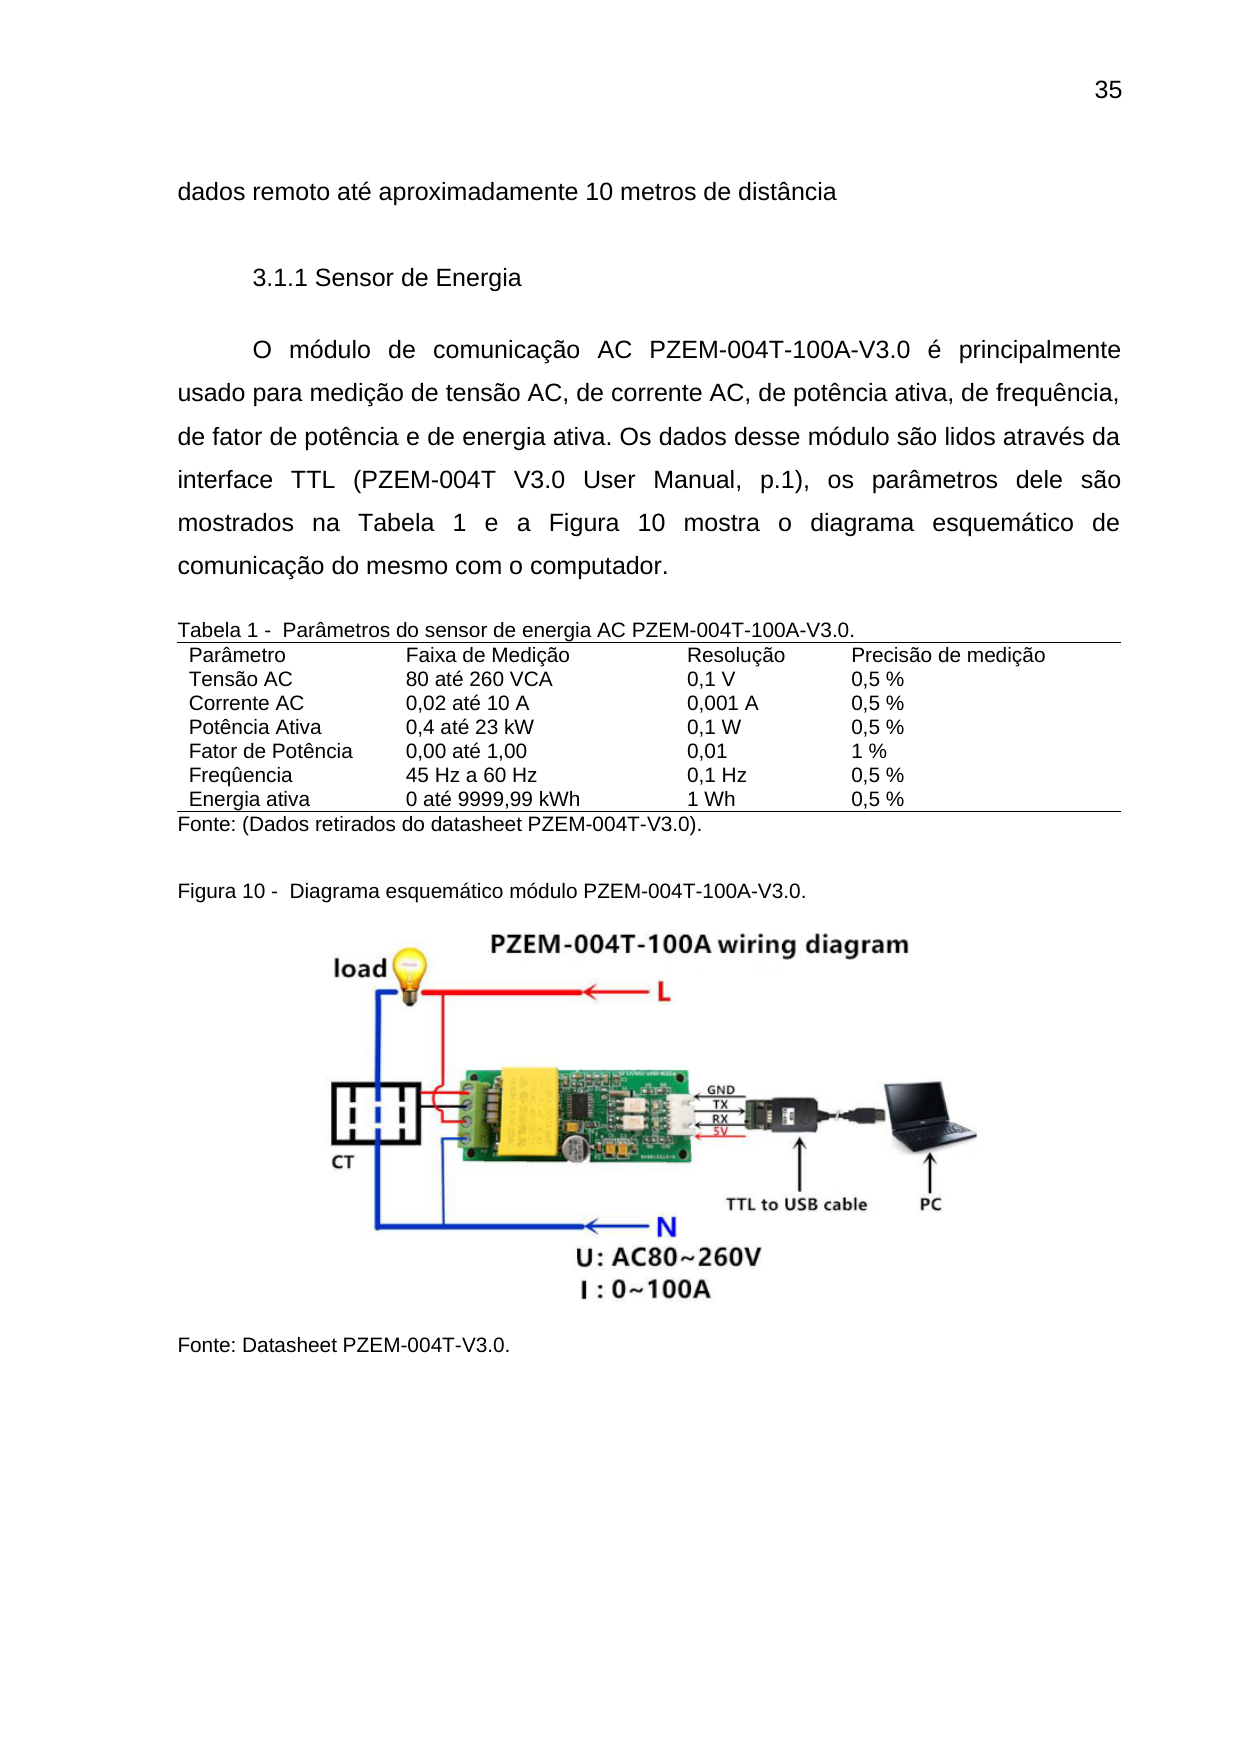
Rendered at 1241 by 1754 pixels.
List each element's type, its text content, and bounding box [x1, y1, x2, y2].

subtitle Tabela 1 - Parâmetros do sensor de energia AC PZEM-004T-100A-V3.0. [177, 618, 1122, 642]
subtitle Figura 10 - Diagrama esquemático módulo PZEM-004T-100A-V3.0. [177, 879, 1122, 903]
text O módulo de comunicação AC PZEM-004T-100A-V3.0 é principalmente usado para medição de tensão AC, de corrente AC, de potência ativa, de frequência, de fator de potência e de energia ativa. Os dados desse módulo são lidos através da interface TTL (PZEM-004T V3.0 User Manual, p.1), os parâmetros dele são mostrados na Tabela 1 e a Figura 10 mostra o diagrama esquemático de comunicação do mesmo com o computador. [177, 335, 1122, 580]
picture [313, 928, 987, 1308]
text Fonte: (Dados retirados do datasheet PZEM-004T-V3.0). [177, 812, 1122, 836]
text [177, 177, 1122, 206]
subtitle 3.1.1 Sensor de Energia [252, 263, 1122, 292]
text Fonte: Datasheet PZEM-004T-V3.0. [177, 1333, 1122, 1357]
